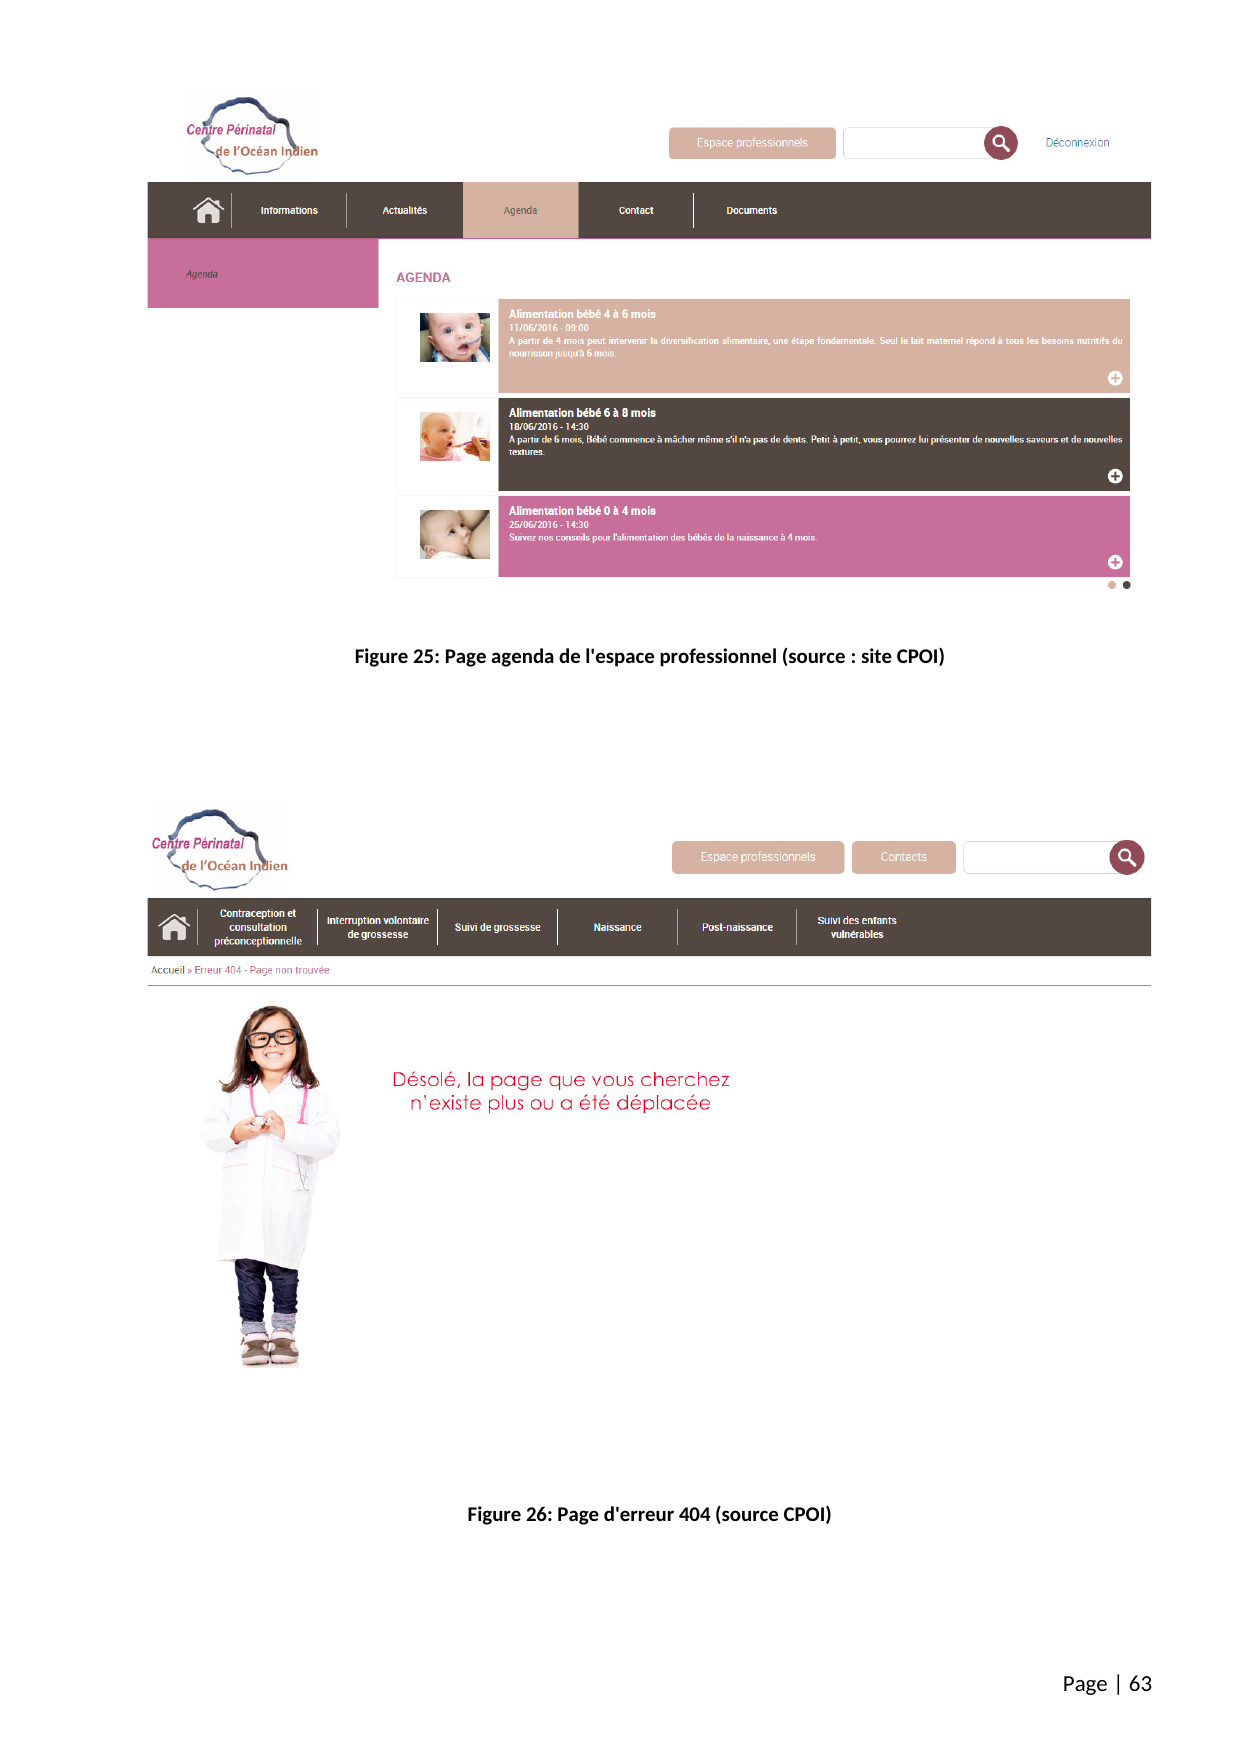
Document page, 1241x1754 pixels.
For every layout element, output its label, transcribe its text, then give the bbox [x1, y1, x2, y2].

picture [147, 799, 1152, 1371]
picture [147, 88, 1152, 618]
text Figure 25: Page agenda de l'espace professionnel (source : site CPOI) [148, 643, 1152, 668]
text Figure 26: Page d'erreur 404 (source CPOI) [148, 1501, 1152, 1527]
